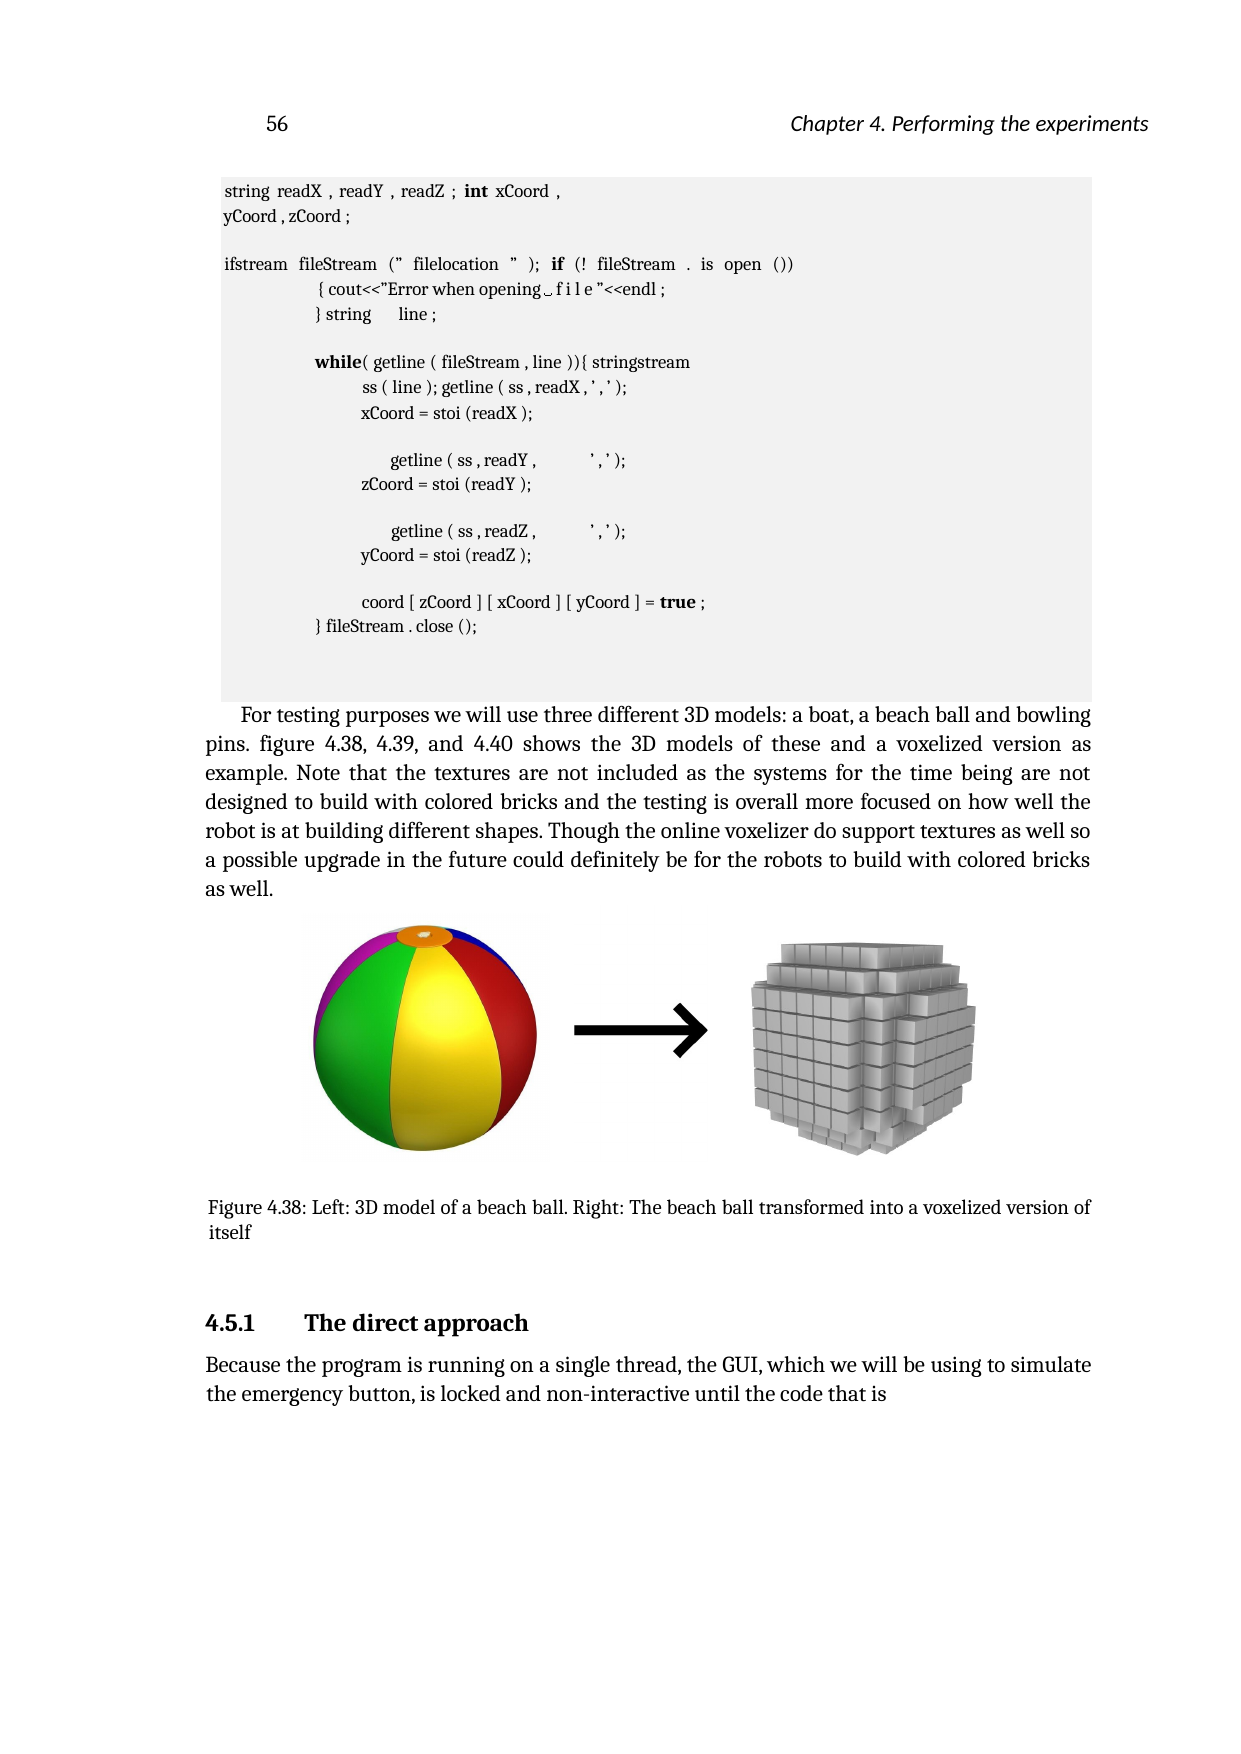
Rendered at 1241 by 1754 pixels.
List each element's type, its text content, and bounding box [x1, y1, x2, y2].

text Figure 4.38: Left: 3D model of a beach ball. Right: The beach ball transformed into a voxelized version of itself [208, 1196, 1093, 1244]
picture [301, 913, 550, 1162]
subtitle 4.5.1 The direct approach [205, 1309, 1093, 1337]
text For testing purposes we will use three different 3D models: a boat, a beach ball and bowling pins. figure 4.38, 4.39, and 4.40 shows the 3D models of these and a voxelized version as example. Note that the textures are not included as the systems for the time being are not designed to build with colored bricks and the testing is overall more focused on how well the robot is at building different shapes. Though the online voxelizer do support textures as well so a possible upgrade in the future could definitely be for the robots to build with colored bricks as well. [205, 702, 1093, 902]
picture [732, 918, 998, 1162]
table_header string readX , readY , readZ ; int xCoord , yCoord , zCoord ; ifstream fileStream (” filelocation ” ); if (! fileStream . is open ()){ cout<<”Error when opening f i l e ”<<endl ; } string line ; while( getline ( fileStream , line )){ stringstream ss ( line ); getline ( ss , readX , ’ , ’ ); xCoord = stoi (readX ); getline ( ss , readY , ’ , ’ ); zCoord = stoi (readY ); getline ( ss , readZ , ’ , ’ ); yCoord = stoi (readZ ); coord [ zCoord ] [ xCoord ] [ yCoord ] = true ; } fileStream . close (); [221, 177, 1092, 702]
picture [574, 905, 708, 1162]
text Because the program is running on a single thread, the GUI, which we will be using to simulate the emergency button, is locked and non-interactive until the code that is [205, 1352, 1093, 1407]
